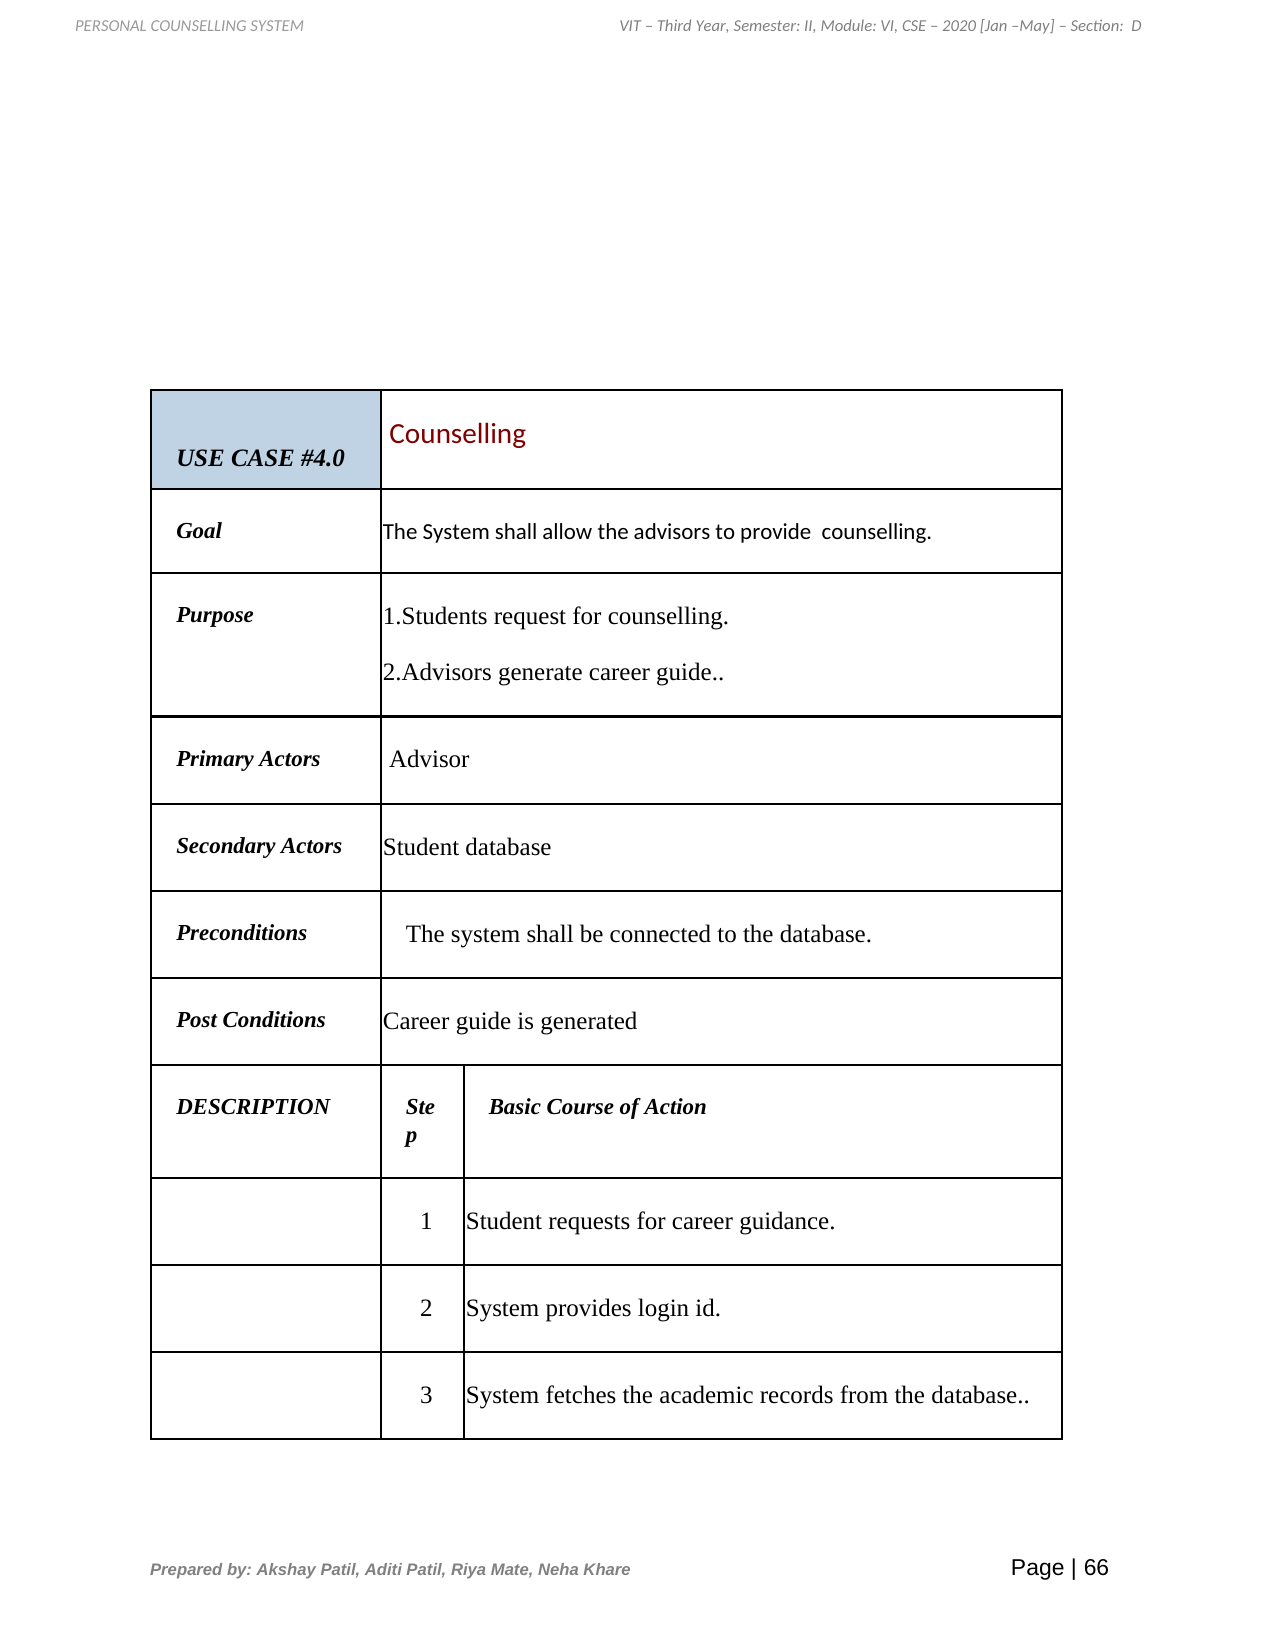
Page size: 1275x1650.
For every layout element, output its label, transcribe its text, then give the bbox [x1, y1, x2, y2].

table_cell 2 [382, 1266, 463, 1351]
table_cell Primary Actors [152, 718, 380, 802]
table_cell The system shall be connected to the database. [382, 892, 1061, 977]
table_cell [152, 1179, 380, 1264]
table_header USE CASE #4.0 [152, 391, 380, 488]
table_cell Preconditions [152, 892, 380, 977]
table_cell Secondary Actors [152, 805, 380, 889]
table_cell Goal [152, 490, 380, 572]
table_cell Student requests for career guidance. [465, 1179, 1061, 1264]
table_cell Purpose [152, 574, 380, 715]
table_cell Post Conditions [152, 979, 380, 1064]
table_cell Basic Course of Action [465, 1066, 1061, 1177]
table_header Counselling [382, 391, 1061, 488]
table_cell Step [382, 1066, 463, 1177]
table_cell Advisor [382, 718, 1061, 802]
table_cell 3 [382, 1353, 463, 1438]
table_cell The System shall allow the advisors to provide counselling. [382, 490, 1061, 572]
table_cell DESCRIPTION [152, 1066, 380, 1177]
table_cell 1.Students request for counselling. 2.Advisors generate career guide.. [382, 574, 1061, 715]
table_cell [152, 1353, 380, 1438]
table_cell 1 [382, 1179, 463, 1264]
table_cell Career guide is generated [382, 979, 1061, 1064]
table_cell System fetches the academic records from the database.. [465, 1353, 1061, 1438]
table_cell Student database [382, 805, 1061, 889]
table_cell System provides login id. [465, 1266, 1061, 1351]
table_cell [152, 1266, 380, 1351]
